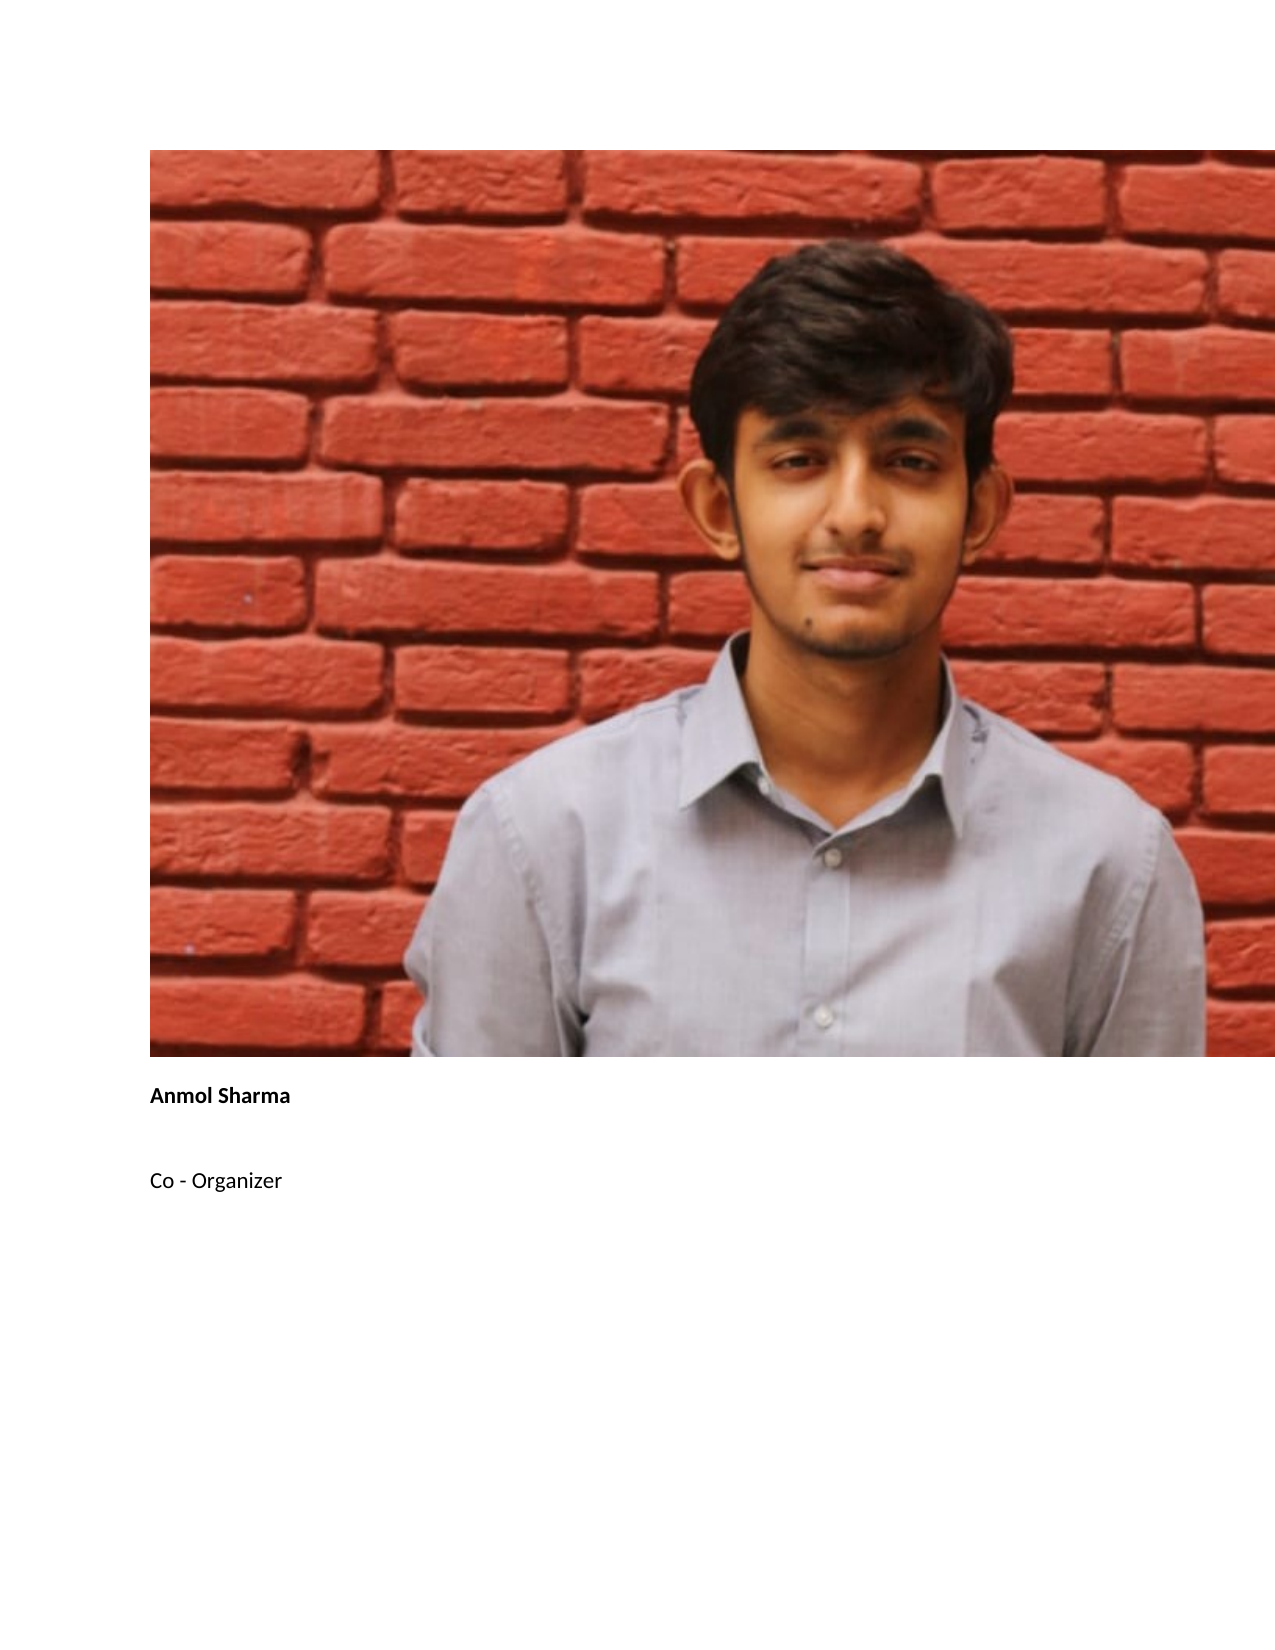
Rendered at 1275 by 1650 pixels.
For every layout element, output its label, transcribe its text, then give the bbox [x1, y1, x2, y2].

text Anmol Sharma [150, 1081, 1125, 1141]
picture [150, 150, 1275, 1057]
text Co - Organizer [150, 1166, 1125, 1194]
